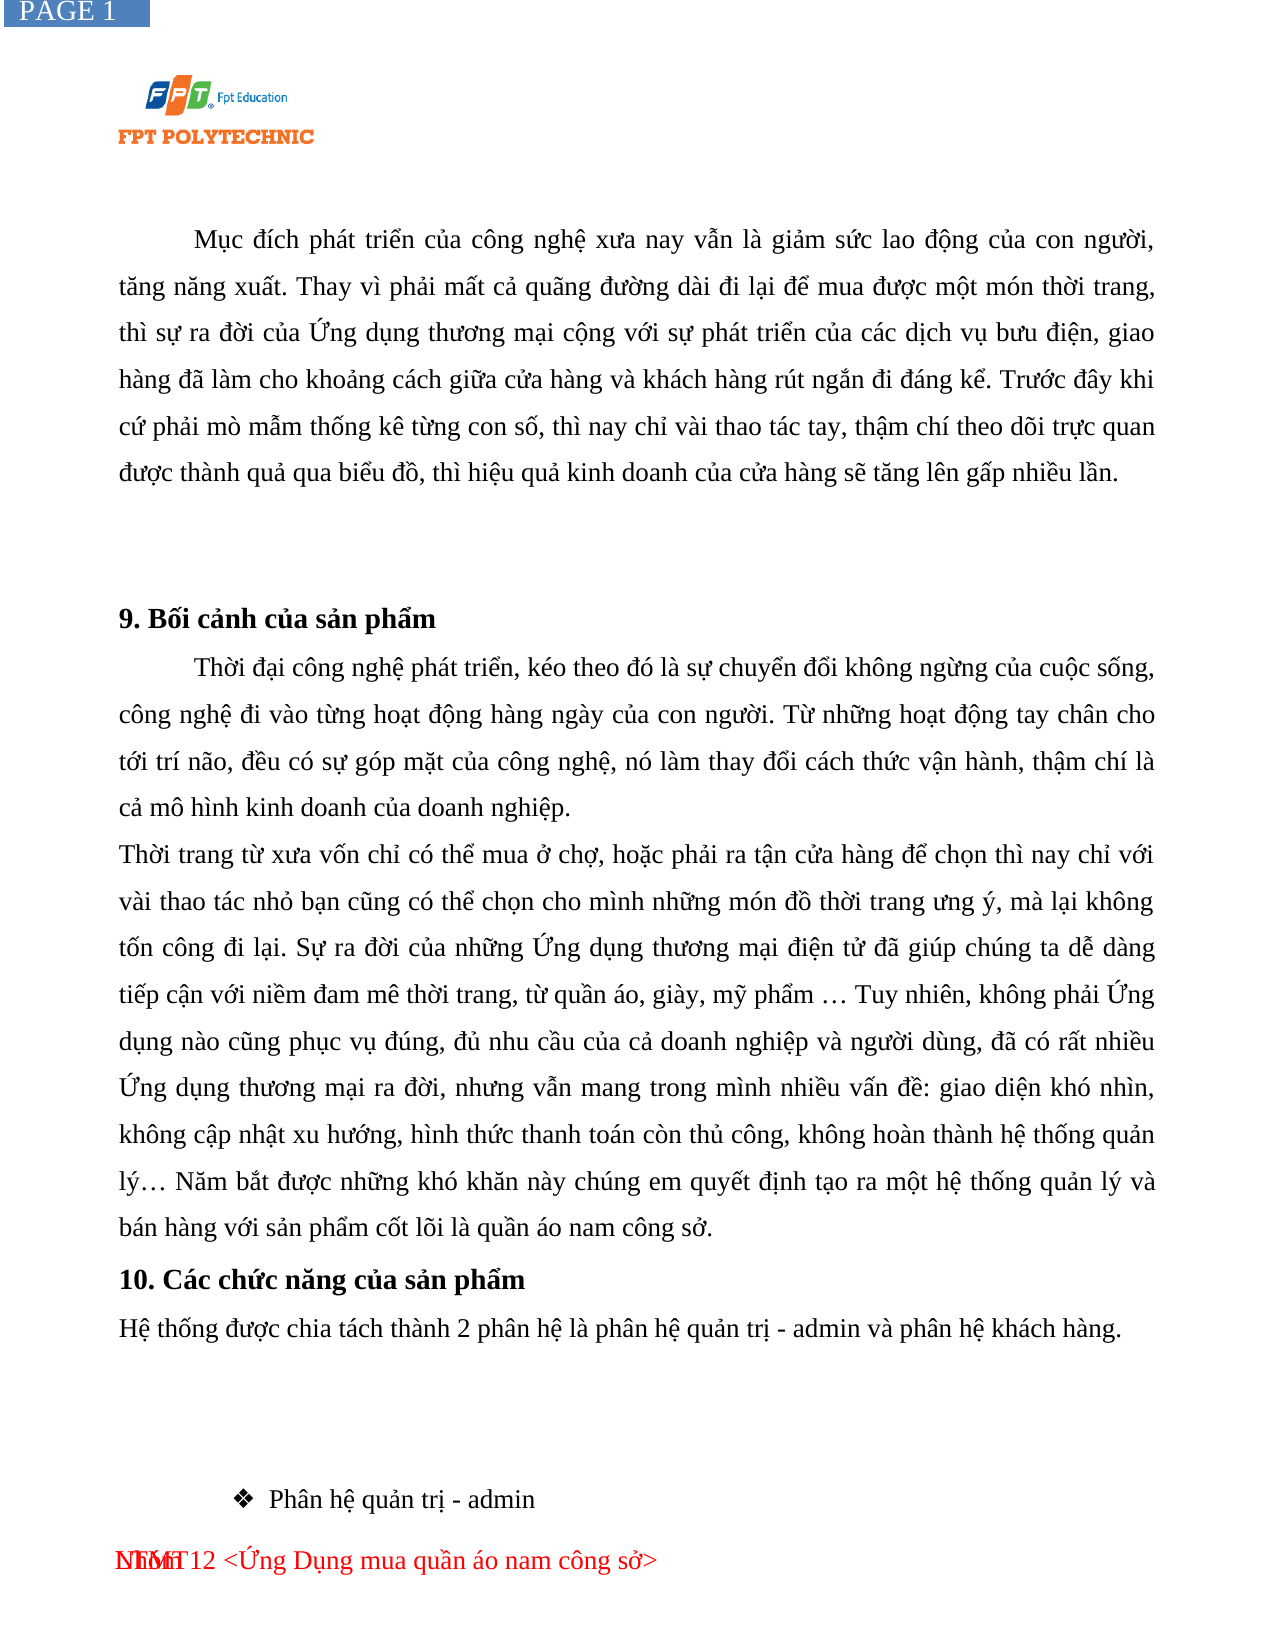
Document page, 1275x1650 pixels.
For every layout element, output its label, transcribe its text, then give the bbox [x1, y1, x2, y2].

text Thời trang từ xưa vốn chỉ có thể mua ở chợ, hoặc phải ra tận cửa hàng để chọn thì nay chỉ với vài thao tác nhỏ bạn cũng có thể chọn cho mình những món đồ thời trang ưng ý, mà lại không tốn công đi lại. Sự ra đời của những Ứng dụng thương mại điện tử đã giúp chúng ta dễ dàng tiếp cận với niềm đam mê thời trang, từ quần áo, giày, mỹ phẩm … Tuy nhiên, không phải Ứng dụng nào cũng phục vụ đúng, đủ nhu cầu của cả doanh nghiệp và người dùng, đã có rất nhiều Ứng dụng thương mại ra đời, nhưng vẫn mang trong mình nhiều vấn đề: giao diện khó nhìn, không cập nhật xu hướng, hình thức thanh toán còn thủ công, không hoàn thành hệ thống quản lý… Năm bắt được những khó khăn này chúng em quyết định tạo ra một hệ thống quản lý và bán hàng với sản phẩm cốt lõi là quần áo nam công sở. [118, 838, 1157, 1242]
picture [118, 75, 314, 144]
subtitle Các chức năng của sản phẩm [118, 1262, 1200, 1296]
text Mục đích phát triển của công nghệ xưa nay vẫn là giảm sức lao động của con người, tăng năng xuất. Thay vì phải mất cả quãng đường dài đi lại để mua được một món thời trang, thì sự ra đời của Ứng dụng thương mại cộng với sự phát triển của các dịch vụ bưu điện, giao hàng đã làm cho khoảng cách giữa cửa hàng và khách hàng rút ngắn đi đáng kể. Trước đây khi cứ phải mò mẫm thống kê từng con số, thì nay chỉ vài thao tác tay, thậm chí theo dõi trực quan được thành quả qua biểu đồ, thì hiệu quả kinh doanh của cửa hàng sẽ tăng lên gấp nhiều lần. [118, 223, 1157, 488]
subtitle Bối cảnh của sản phẩm [118, 601, 1200, 634]
text Thời đại công nghệ phát triển, kéo theo đó là sự chuyển đổi không ngừng của cuộc sống, công nghệ đi vào từng hoạt động hàng ngày của con người. Từ những hoạt động tay chân cho tới trí não, đều có sự góp mặt của công nghệ, nó làm thay đổi cách thức vận hành, thậm chí là cả mô hình kinh doanh của doanh nghiệp. [118, 651, 1157, 822]
text Hệ thống được chia tách thành 2 phân hệ là phân hệ quản trị - admin và phân hệ khách hàng. [118, 1312, 1200, 1344]
list Phân hệ quản trị - admin [231, 1468, 1200, 1524]
